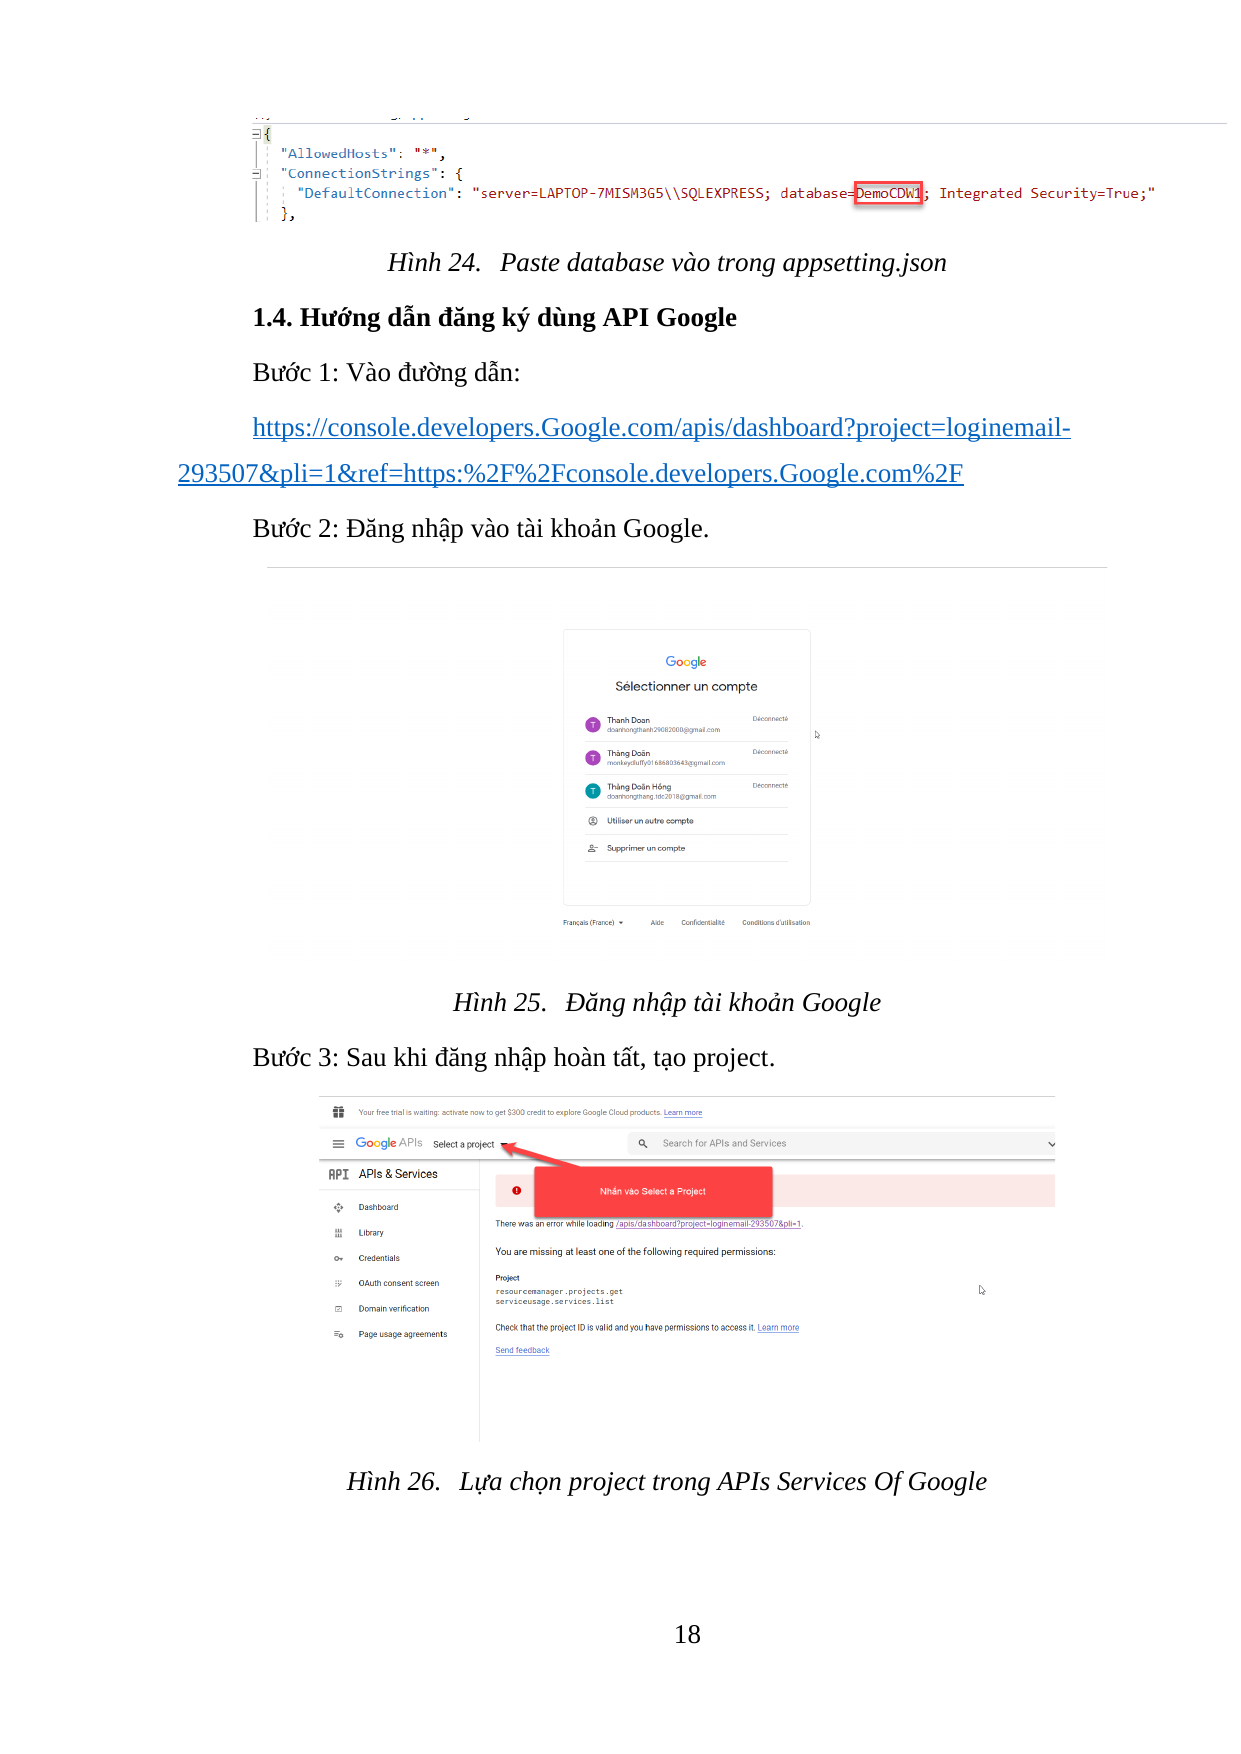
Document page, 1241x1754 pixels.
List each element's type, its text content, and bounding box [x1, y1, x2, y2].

subtitle Hướng dẫn đăng ký dùng API Google [252, 301, 1122, 332]
picture [319, 1096, 1056, 1442]
text Bước 2: Đăng nhập vào tài khoản Google. [177, 512, 1122, 543]
text Paste database vào trong appsetting.json [215, 246, 1122, 277]
text https://console.developers.Google.com/apis/dashboard?project=loginemail-293507&pli=1&ref=https:%2F%2Fconsole.developers.Google.com%2F [177, 411, 1122, 488]
text Bước 3: Sau khi đăng nhập hoàn tất, tạo project. [177, 1041, 1122, 1072]
text Đăng nhập tài khoản Google [215, 986, 1122, 1017]
picture [267, 567, 1108, 963]
text Lựa chọn project trong APIs Services Of Google [215, 1466, 1122, 1497]
text Bước 1: Vào đường dẫn: [177, 356, 1122, 387]
picture [252, 118, 1228, 222]
